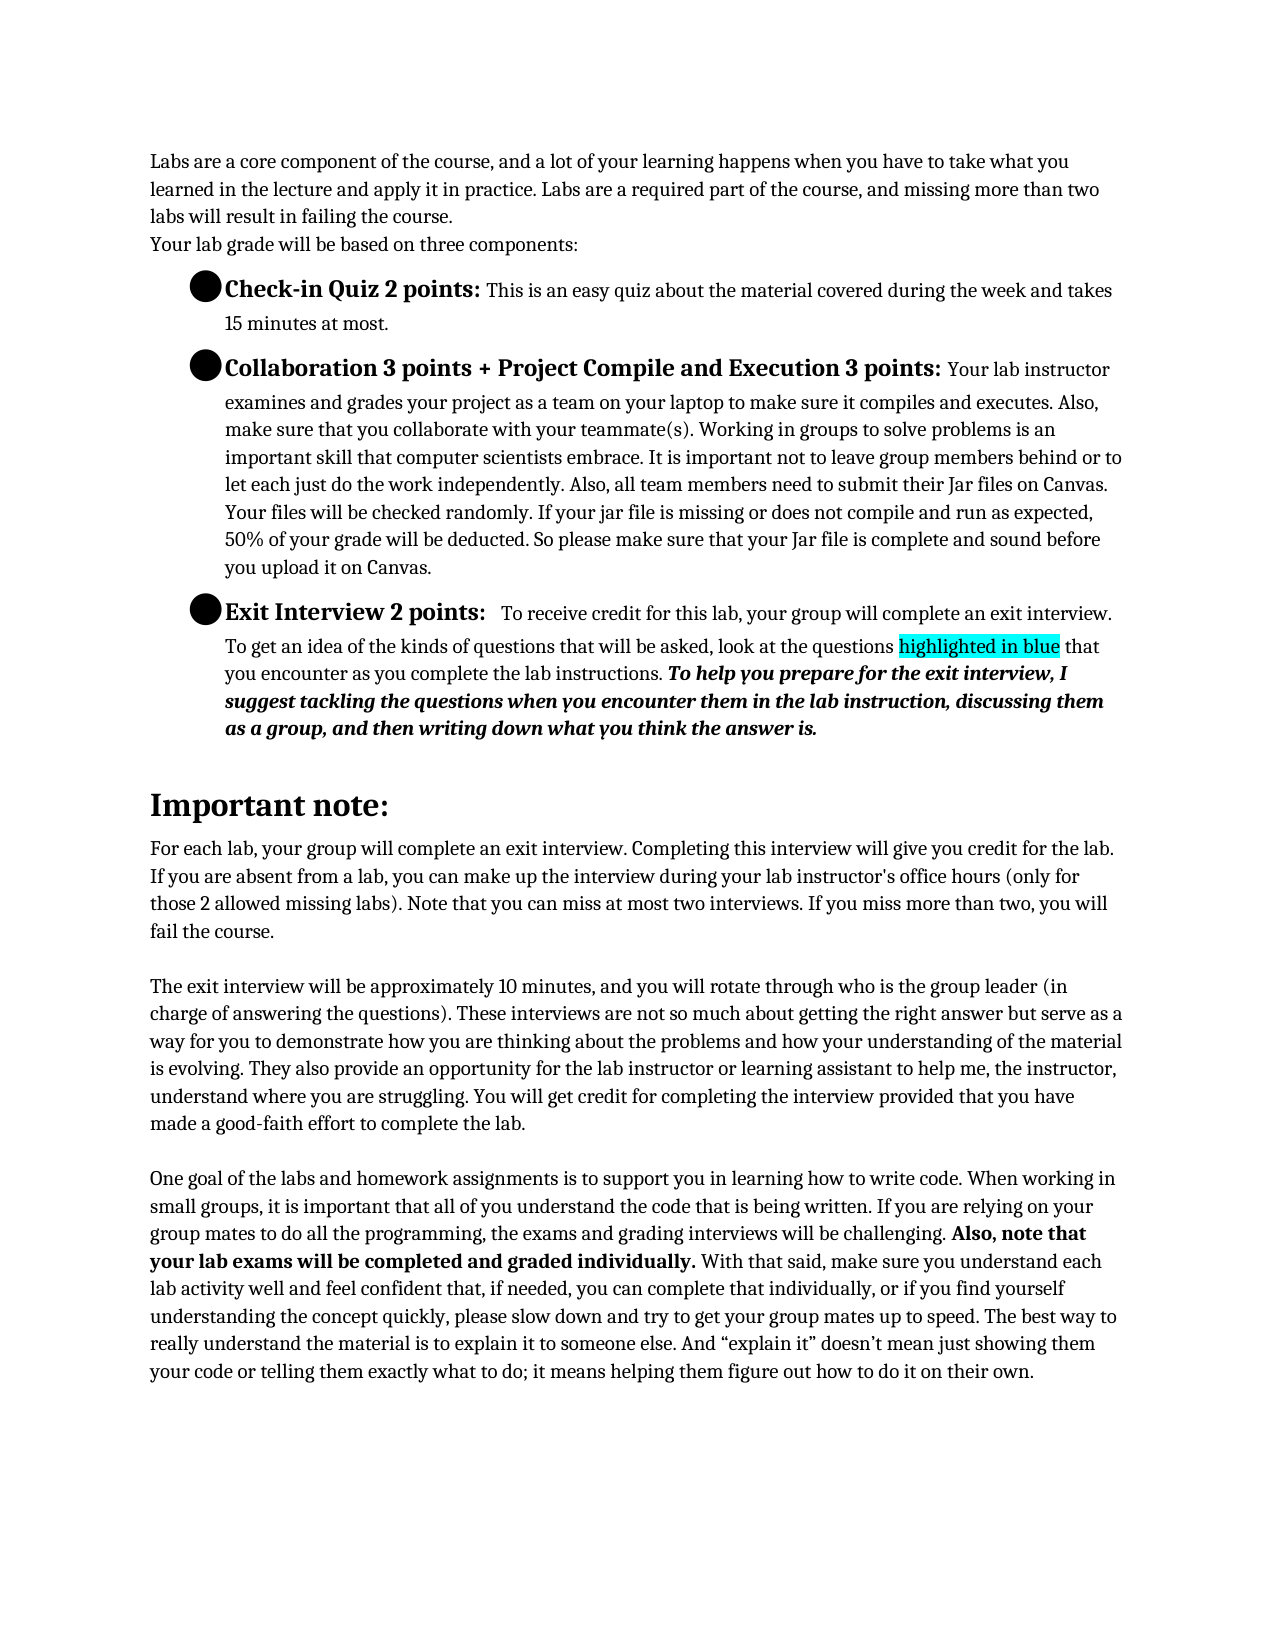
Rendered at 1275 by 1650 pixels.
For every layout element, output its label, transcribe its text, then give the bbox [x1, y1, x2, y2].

subtitle Check-in Quiz 2 points: This is an easy quiz about the material covered during the week and takes 15 minutes at most. [187, 260, 1125, 335]
subtitle Your lab grade will be based on three components: [150, 232, 1125, 256]
subtitle Exit Interview 2 points: To receive credit for this lab, your group will complete an exit interview. To get an idea of the kinds of questions that will be asked, look at the questions highlighted in blue that you encounter as you complete the lab instructions. To help you prepare for the exit interview, I suggest tackling the questions when you encounter them in the lab instruction, discussing them as a group, and then writing down what you think the answer is. [187, 583, 1125, 741]
text The exit interview will be approximately 10 minutes, and you will rotate through who is the group leader (in charge of answering the questions). These interviews are not so much about getting the right answer but serve as a way for you to demonstrate how you are thinking about the problems and how your understanding of the material is evolving. They also provide an opportunity for the lab instructor or learning assistant to help me, the instructor, understand where you are struggling. You will get credit for completing the interview provided that you have made a good-faith effort to complete the lab. [150, 974, 1125, 1136]
text For each lab, your group will complete an exit interview. Completing this interview will give you credit for the lab. If you are absent from a lab, you can make up the interview during your lab instructor's office hours (only for those 2 allowed missing labs). Note that you can miss at most two interviews. If you miss more than two, you will fail the course. [150, 837, 1125, 943]
subtitle Important note: [150, 786, 1125, 824]
text Labs are a core component of the course, and a lot of your learning happens when you have to take what you learned in the lecture and apply it in practice. Labs are a required part of the course, and missing more than two labs will result in failing the course. [150, 150, 1125, 229]
text One goal of the labs and homework assignments is to support you in learning how to write code. When working in small groups, it is important that all of you understand the code that is being written. If you are relying on your group mates to do all the programming, the exams and grading interviews will be challenging. Also, note that your lab exams will be completed and graded individually. With that said, make sure you understand each lab activity well and feel confident that, if needed, you can complete that individually, or if you find yourself understanding the concept quickly, please slow down and try to get your group mates up to speed. The best way to really understand the material is to explain it to someone else. And “explain it” doesn’t mean just showing them your code or telling them exactly what to do; it means helping them figure out how to do it on their own. [150, 1167, 1125, 1383]
subtitle Collaboration 3 points + Project Compile and Execution 3 points: Your lab instructor examines and grades your project as a team on your laptop to make sure it compiles and executes. Also, make sure that you collaborate with your teammate(s). Working in groups to solve problems is an important skill that computer scientists embrace. It is important not to leave group members behind or to let each just do the work independently. Also, all team members need to submit their Jar files on Canvas. Your files will be checked randomly. If your jar file is missing or does not compile and run as expected, 50% of your grade will be deducted. So please make sure that your Jar file is complete and sound before you upload it on Canvas. [187, 339, 1125, 579]
